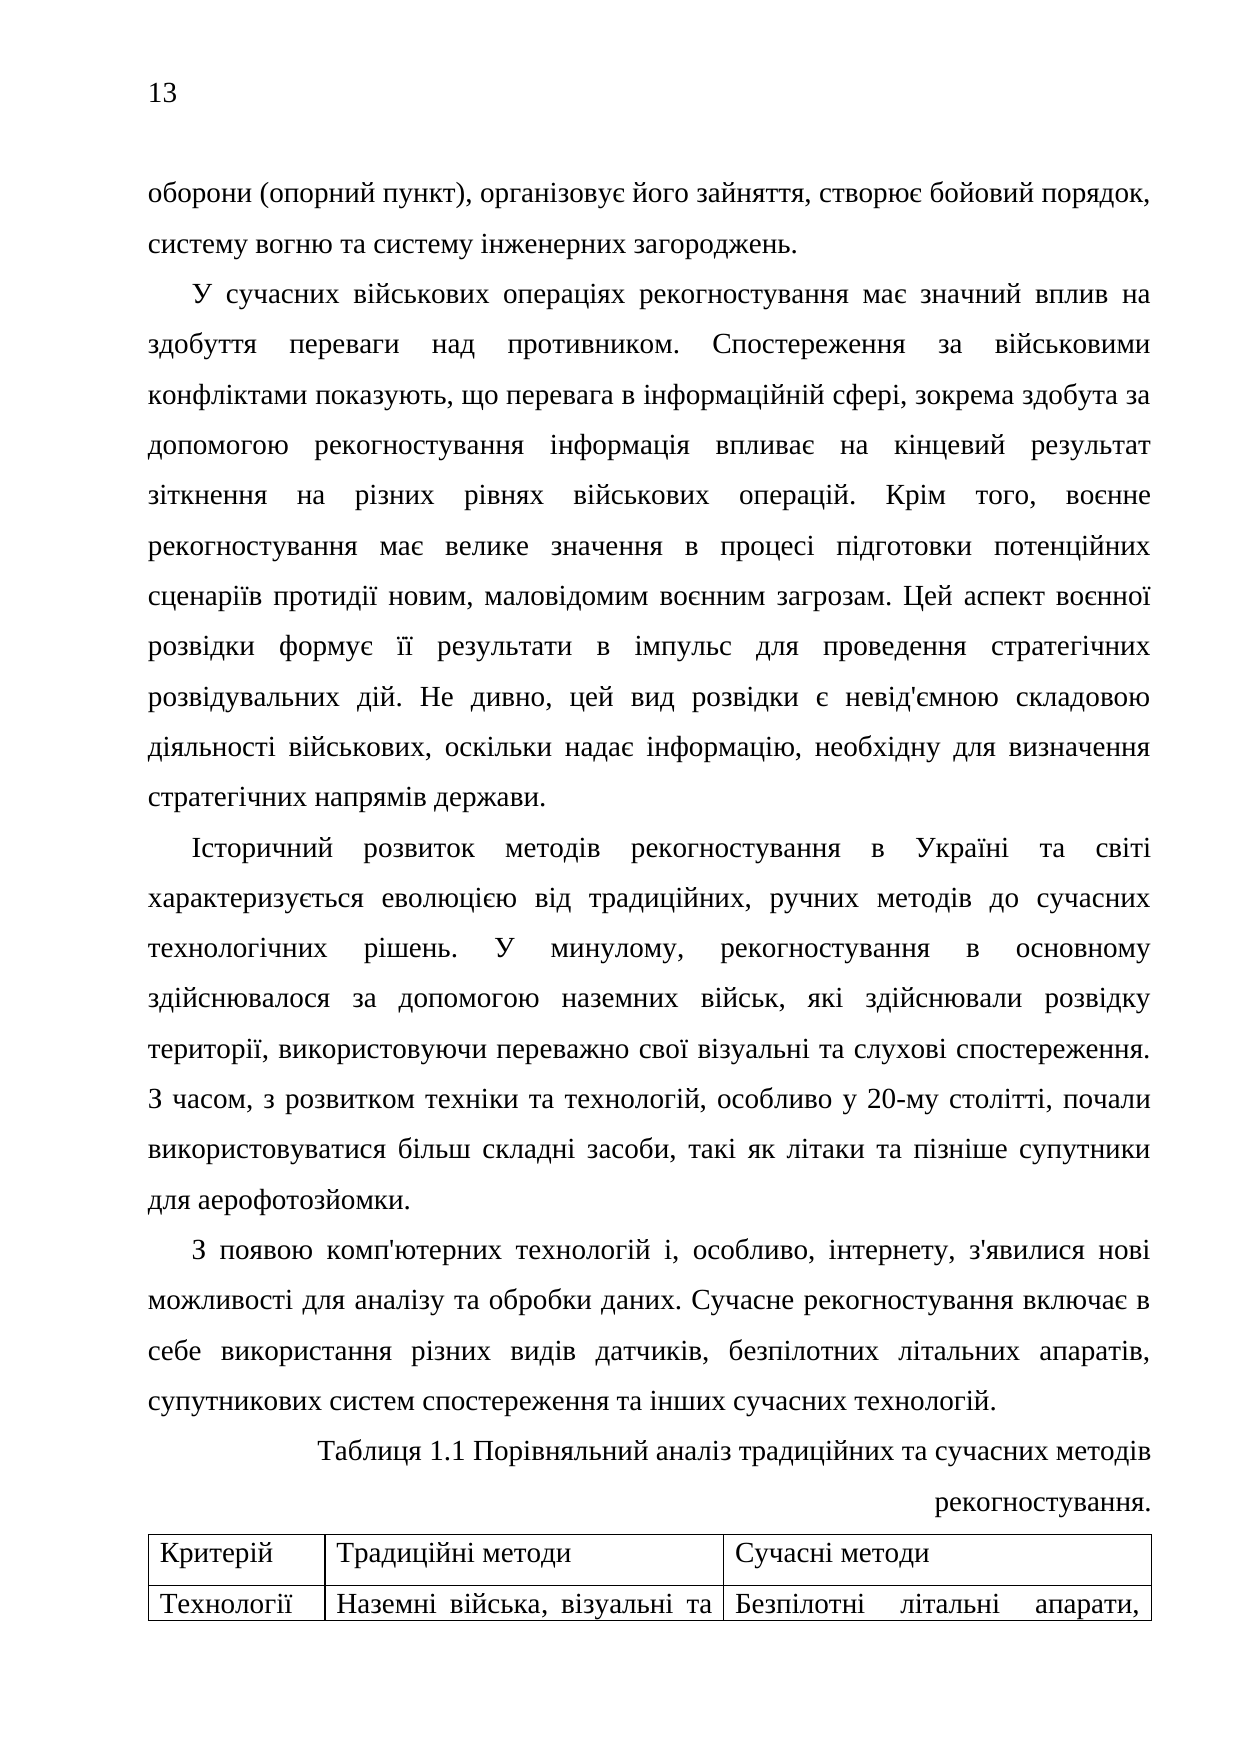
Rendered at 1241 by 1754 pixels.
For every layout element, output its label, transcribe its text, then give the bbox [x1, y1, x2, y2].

table_cell Технології [149, 1586, 324, 1620]
text Таблиця 1.1 Порівняльний аналіз традиційних та сучасних методів рекогностування. [148, 1433, 1152, 1517]
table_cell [724, 1586, 1151, 1620]
table_header Критерій [149, 1535, 324, 1585]
text У сучасних військових операціях рекогностування має значний вплив на здобуття переваги над противником. Спостереження за військовими конфліктами показують, що перевага в інформаційній сфері, зокрема здобута за допомогою рекогностування інформація впливає на кінцевий результат зіткнення на різних рівнях військових операцій. Крім того, воєнне рекогностування має велике значення в процесі підготовки потенційних сценаріїв протидії новим, маловідомим воєнним загрозам. Цей аспект воєнної розвідки формує її результати в імпульс для проведення стратегічних розвідувальних дій. Не дивно, цей вид розвідки є невід'ємною складовою діяльності військових, оскільки надає інформацію, необхідну для визначення стратегічних напрямів держави. [148, 276, 1152, 813]
text Історичний розвиток методів рекогностування в Україні та світі характеризується еволюцією від традиційних, ручних методів до сучасних технологічних рішень. У минулому, рекогностування в основному здійснювалося за допомогою наземних військ, які здійснювали розвідку території, використовуючи переважно свої візуальні та слухові спостереження. З часом, з розвитком техніки та технологій, особливо у 20-му столітті, почали використовуватися більш складні засоби, такі як літаки та пізніше супутники для аерофотозйомки. [148, 830, 1152, 1215]
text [148, 176, 1152, 259]
text З появою комп'ютерних технологій і, особливо, інтернету, з'явилися нові можливості для аналізу та обробки даних. Сучасне рекогностування включає в себе використання різних видів датчиків, безпілотних літальних апаратів, супутникових систем спостереження та інших сучасних технологій. [148, 1232, 1152, 1417]
table_header Сучасні методи [724, 1535, 1151, 1585]
table_header Традиційні методи [326, 1535, 723, 1585]
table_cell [326, 1586, 723, 1620]
